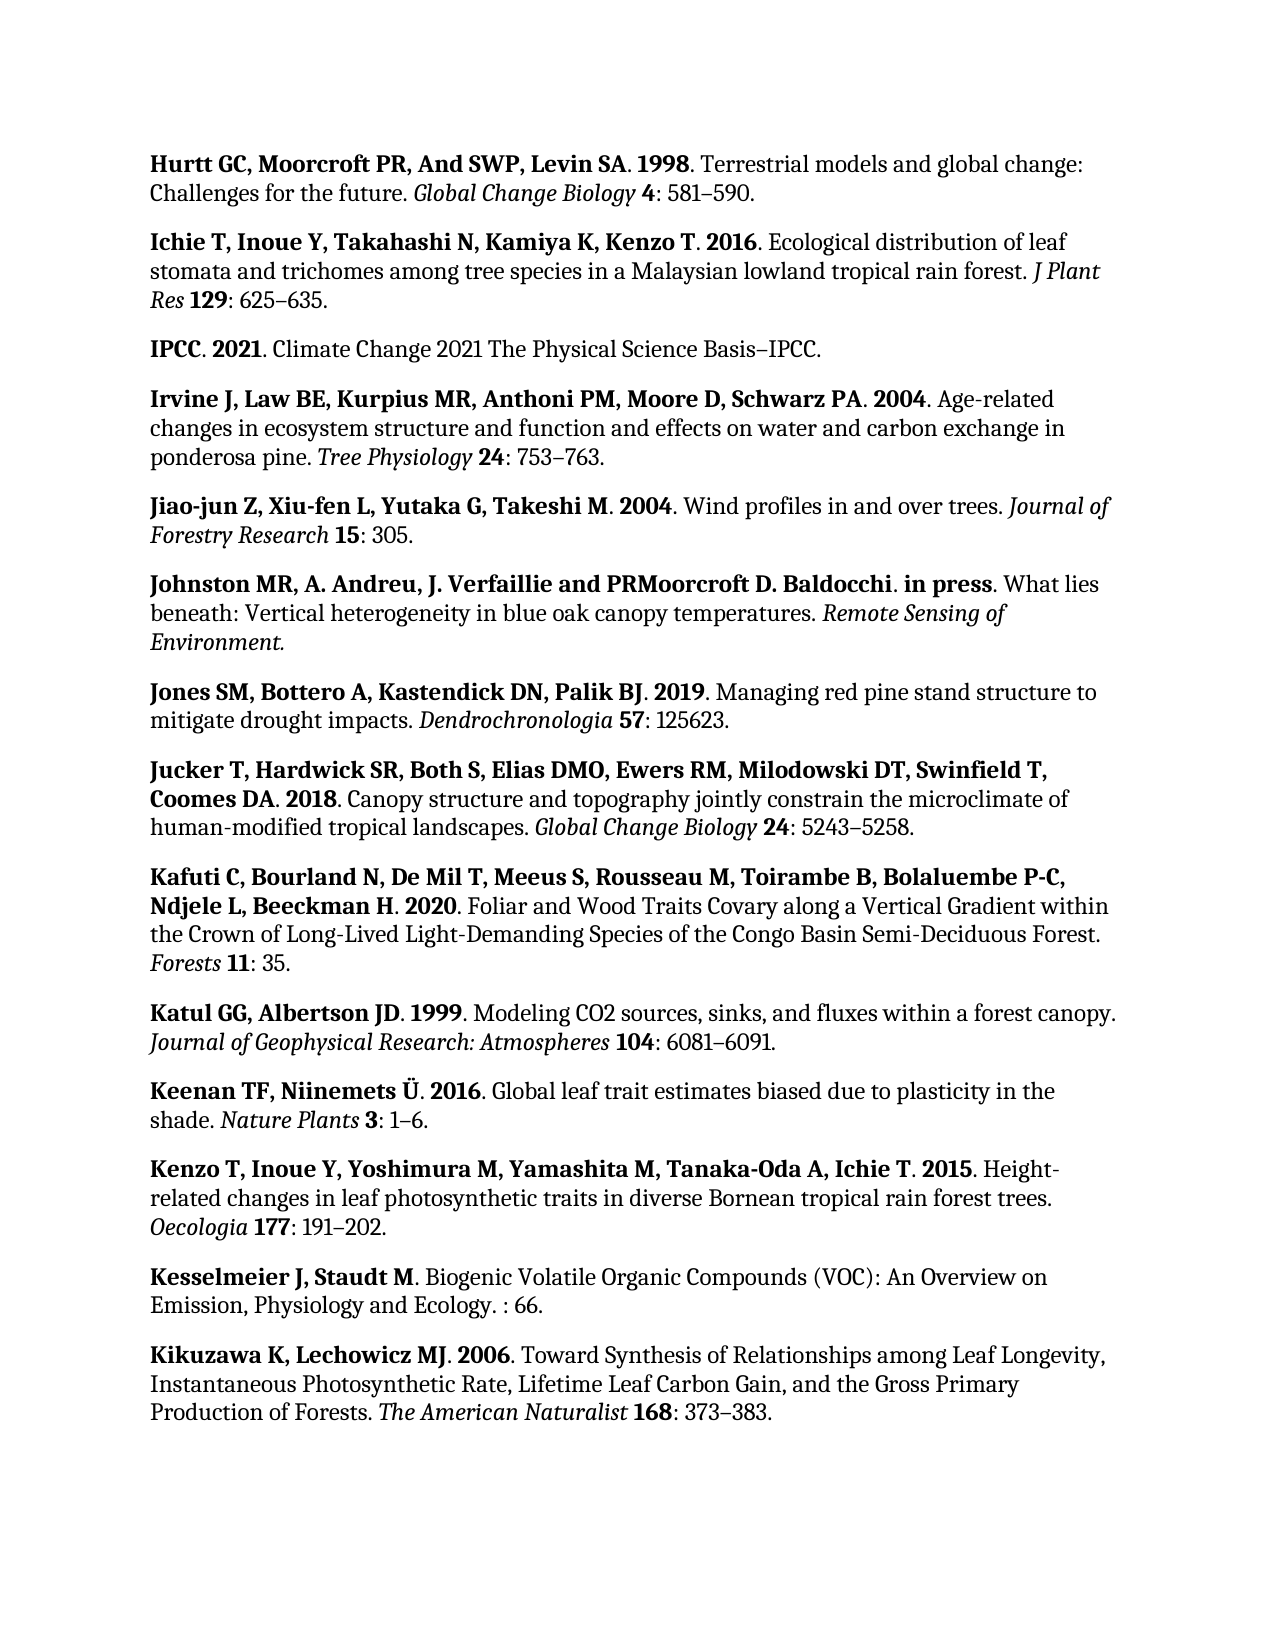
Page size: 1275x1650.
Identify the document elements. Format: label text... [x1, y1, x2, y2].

text Jucker T, Hardwick SR, Both S, Elias DMO, Ewers RM, Milodowski DT, Swinfield T, Coomes DA. 2018. Canopy structure and topography jointly constrain the microclimate of human-modified tropical landscapes. Global Change Biology 24: 5243–5258. [150, 756, 1125, 842]
text Kenzo T, Inoue Y, Yoshimura M, Yamashita M, Tanaka-Oda A, Ichie T. 2015. Height-related changes in leaf photosynthetic traits in diverse Bornean tropical rain forest trees. Oecologia 177: 191–202. [150, 1155, 1125, 1242]
text Jones SM, Bottero A, Kastendick DN, Palik BJ. 2019. Managing red pine stand structure to mitigate drought impacts. Dendrochronologia 57: 125623. [150, 677, 1125, 735]
text Irvine J, Law BE, Kurpius MR, Anthoni PM, Moore D, Schwarz PA. 2004. Age-related changes in ecosystem structure and function and effects on water and carbon exchange in ponderosa pine. Tree Physiology 24: 753–763. [150, 385, 1125, 471]
text Katul GG, Albertson JD. 1999. Modeling CO2 sources, sinks, and fluxes within a forest canopy. Journal of Geophysical Research: Atmospheres 104: 6081–6091. [150, 999, 1125, 1056]
text Kikuzawa K, Lechowicz MJ. 2006. Toward Synthesis of Relationships among Leaf Longevity, Instantaneous Photosynthetic Rate, Lifetime Leaf Carbon Gain, and the Gross Primary Production of Forests. The American Naturalist 168: 373–383. [150, 1341, 1125, 1427]
text Kesselmeier J, Staudt M. Biogenic Volatile Organic Compounds (VOC): An Overview on Emission, Physiology and Ecology. : 66. [150, 1262, 1125, 1320]
text Kafuti C, Bourland N, De Mil T, Meeus S, Rousseau M, Toirambe B, Bolaluembe P-C, Ndjele L, Beeckman H. 2020. Foliar and Wood Traits Covary along a Vertical Gradient within the Crown of Long-Lived Light-Demanding Species of the Congo Basin Semi-Deciduous Forest. Forests 11: 35. [150, 863, 1125, 978]
text Hurtt GC, Moorcroft PR, And SWP, Levin SA. 1998. Terrestrial models and global change: Challenges for the future. Global Change Biology 4: 581–590. [150, 150, 1125, 207]
text Johnston MR, A. Andreu, J. Verfaillie and PRMoorcroft D. Baldocchi. in press. What lies beneath: Vertical heterogeneity in blue oak canopy temperatures. Remote Sensing of Environment. [150, 570, 1125, 657]
text Ichie T, Inoue Y, Takahashi N, Kamiya K, Kenzo T. 2016. Ecological distribution of leaf stomata and trichomes among tree species in a Malaysian lowland tropical rain forest. J Plant Res 129: 625–635. [150, 228, 1125, 314]
text IPCC. 2021. Climate Change 2021 The Physical Science Basis–IPCC. [150, 335, 1125, 364]
text Jiao-jun Z, Xiu-fen L, Yutaka G, Takeshi M. 2004. Wind profiles in and over trees. Journal of Forestry Research 15: 305. [150, 492, 1125, 549]
text Keenan TF, Niinemets Ü. 2016. Global leaf trait estimates biased due to plasticity in the shade. Nature Plants 3: 1–6. [150, 1077, 1125, 1134]
